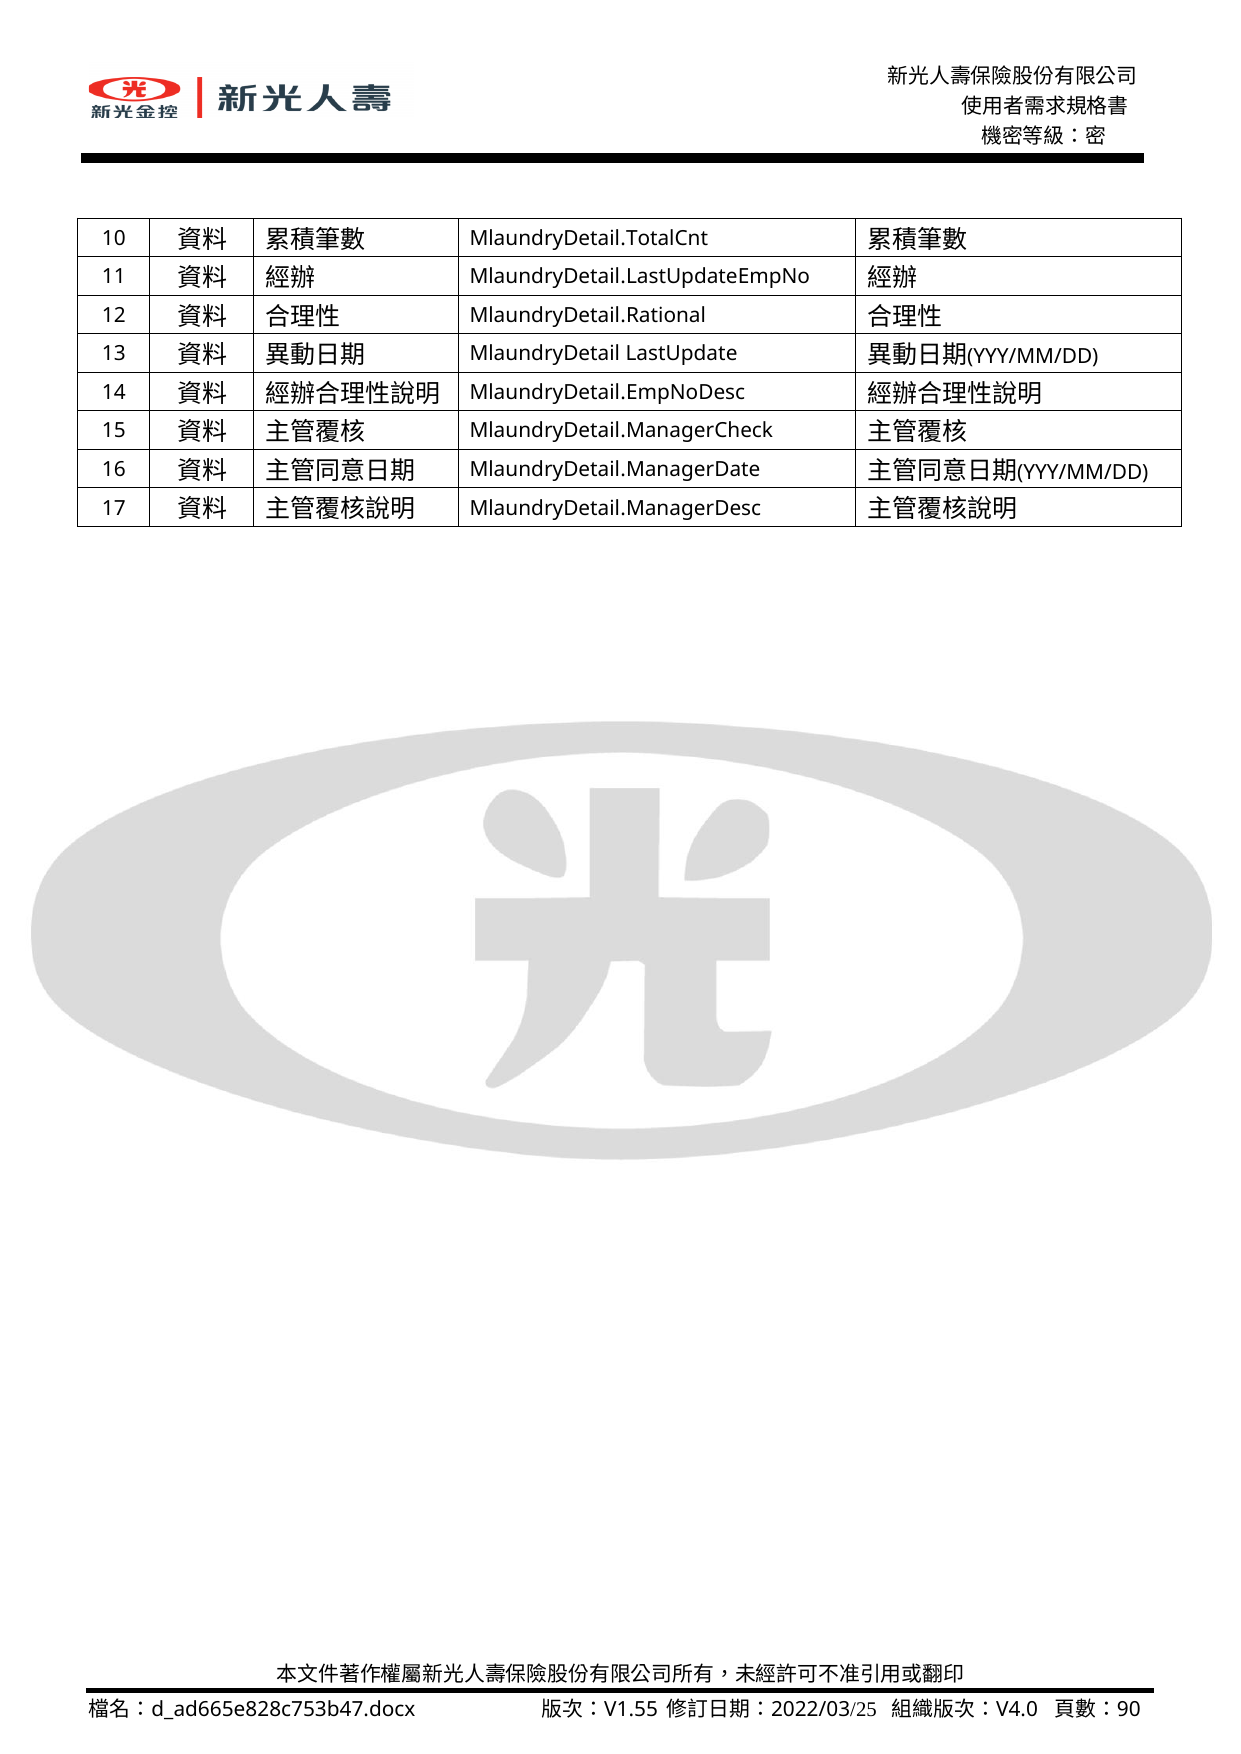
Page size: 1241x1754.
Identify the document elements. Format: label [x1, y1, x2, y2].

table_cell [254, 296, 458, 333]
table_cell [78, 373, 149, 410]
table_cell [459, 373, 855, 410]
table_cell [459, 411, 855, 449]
picture [88, 61, 414, 118]
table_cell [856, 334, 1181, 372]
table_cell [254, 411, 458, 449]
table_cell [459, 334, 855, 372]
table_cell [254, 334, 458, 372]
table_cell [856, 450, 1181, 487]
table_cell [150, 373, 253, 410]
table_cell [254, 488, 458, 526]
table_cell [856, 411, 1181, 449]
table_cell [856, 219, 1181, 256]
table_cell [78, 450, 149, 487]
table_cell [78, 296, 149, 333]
picture [25, 713, 1215, 1166]
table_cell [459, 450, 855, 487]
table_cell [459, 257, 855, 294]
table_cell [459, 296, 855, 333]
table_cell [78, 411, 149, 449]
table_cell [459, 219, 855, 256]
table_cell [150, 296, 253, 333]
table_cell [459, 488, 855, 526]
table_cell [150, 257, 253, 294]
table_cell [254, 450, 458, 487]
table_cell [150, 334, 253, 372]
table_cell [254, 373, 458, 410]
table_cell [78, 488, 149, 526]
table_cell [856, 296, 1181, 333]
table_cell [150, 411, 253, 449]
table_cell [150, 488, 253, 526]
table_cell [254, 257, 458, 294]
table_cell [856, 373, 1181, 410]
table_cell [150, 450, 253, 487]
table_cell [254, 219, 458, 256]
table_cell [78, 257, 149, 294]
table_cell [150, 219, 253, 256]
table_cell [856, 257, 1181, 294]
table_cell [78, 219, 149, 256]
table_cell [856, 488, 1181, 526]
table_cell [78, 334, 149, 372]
